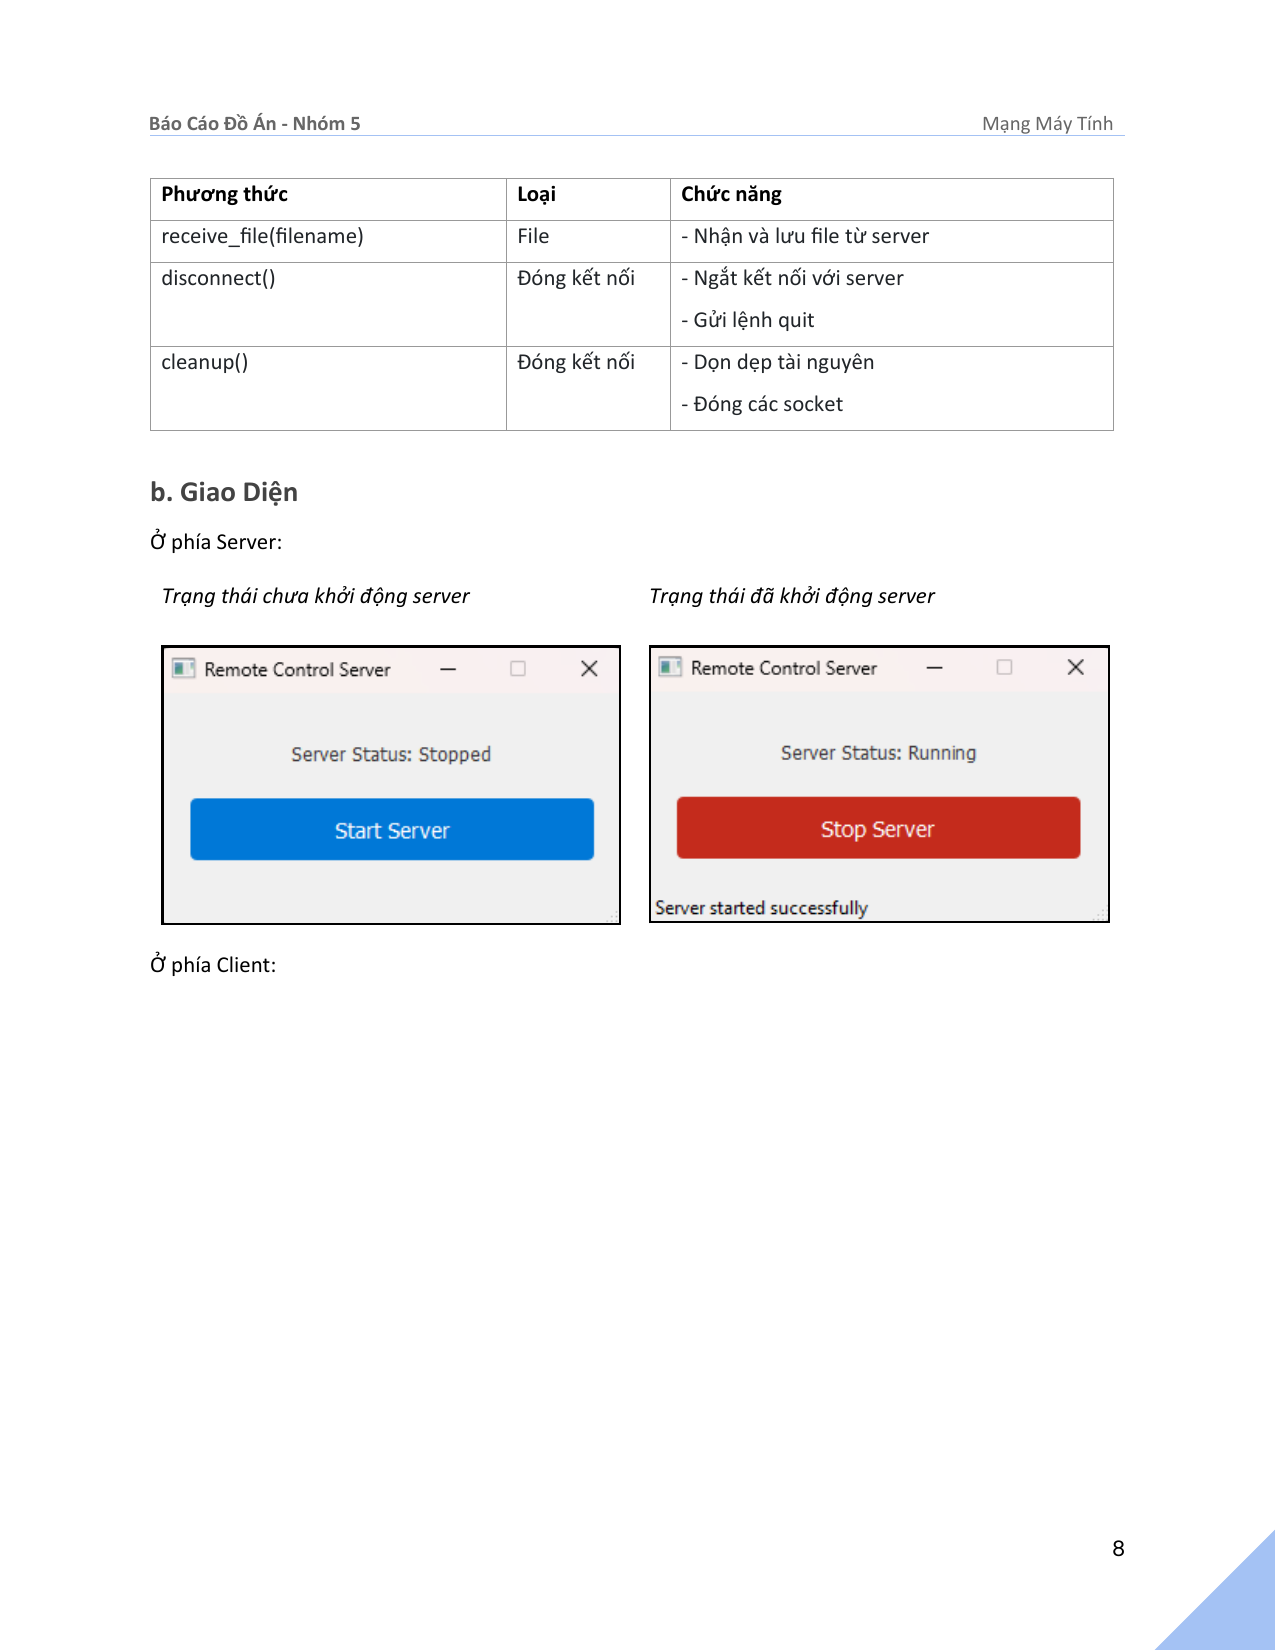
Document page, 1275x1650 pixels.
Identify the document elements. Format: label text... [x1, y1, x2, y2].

table_cell cleanup() [151, 347, 506, 430]
subtitle b. Giao Diện [150, 473, 1125, 509]
table_header Trạng thái đã khởi động server [640, 571, 1125, 633]
table_header Loại [507, 179, 670, 220]
table_cell File [507, 221, 670, 262]
table_header Trạng thái chưa khởi động server [152, 571, 638, 633]
table_cell - Dọn dẹp tài nguyên - Đóng các socket [671, 347, 1113, 430]
table_cell Đóng kết nối [507, 263, 670, 346]
table_header Chức năng [671, 179, 1113, 220]
text Ở phía Server: [150, 527, 1125, 555]
table_cell - Nhận và lưu file từ server [671, 221, 1113, 262]
text Ở phía Client: [150, 951, 1125, 979]
table_cell [152, 635, 638, 948]
table_cell - Ngắt kết nối với server - Gửi lệnh quit [671, 263, 1113, 346]
table_cell Đóng kết nối [507, 347, 670, 430]
table_cell disconnect() [151, 263, 506, 346]
picture [164, 648, 619, 923]
table_cell receive_file(filename) [151, 221, 506, 262]
picture [651, 648, 1108, 921]
table_header Phương thức [151, 179, 506, 220]
table_cell [640, 635, 1125, 948]
